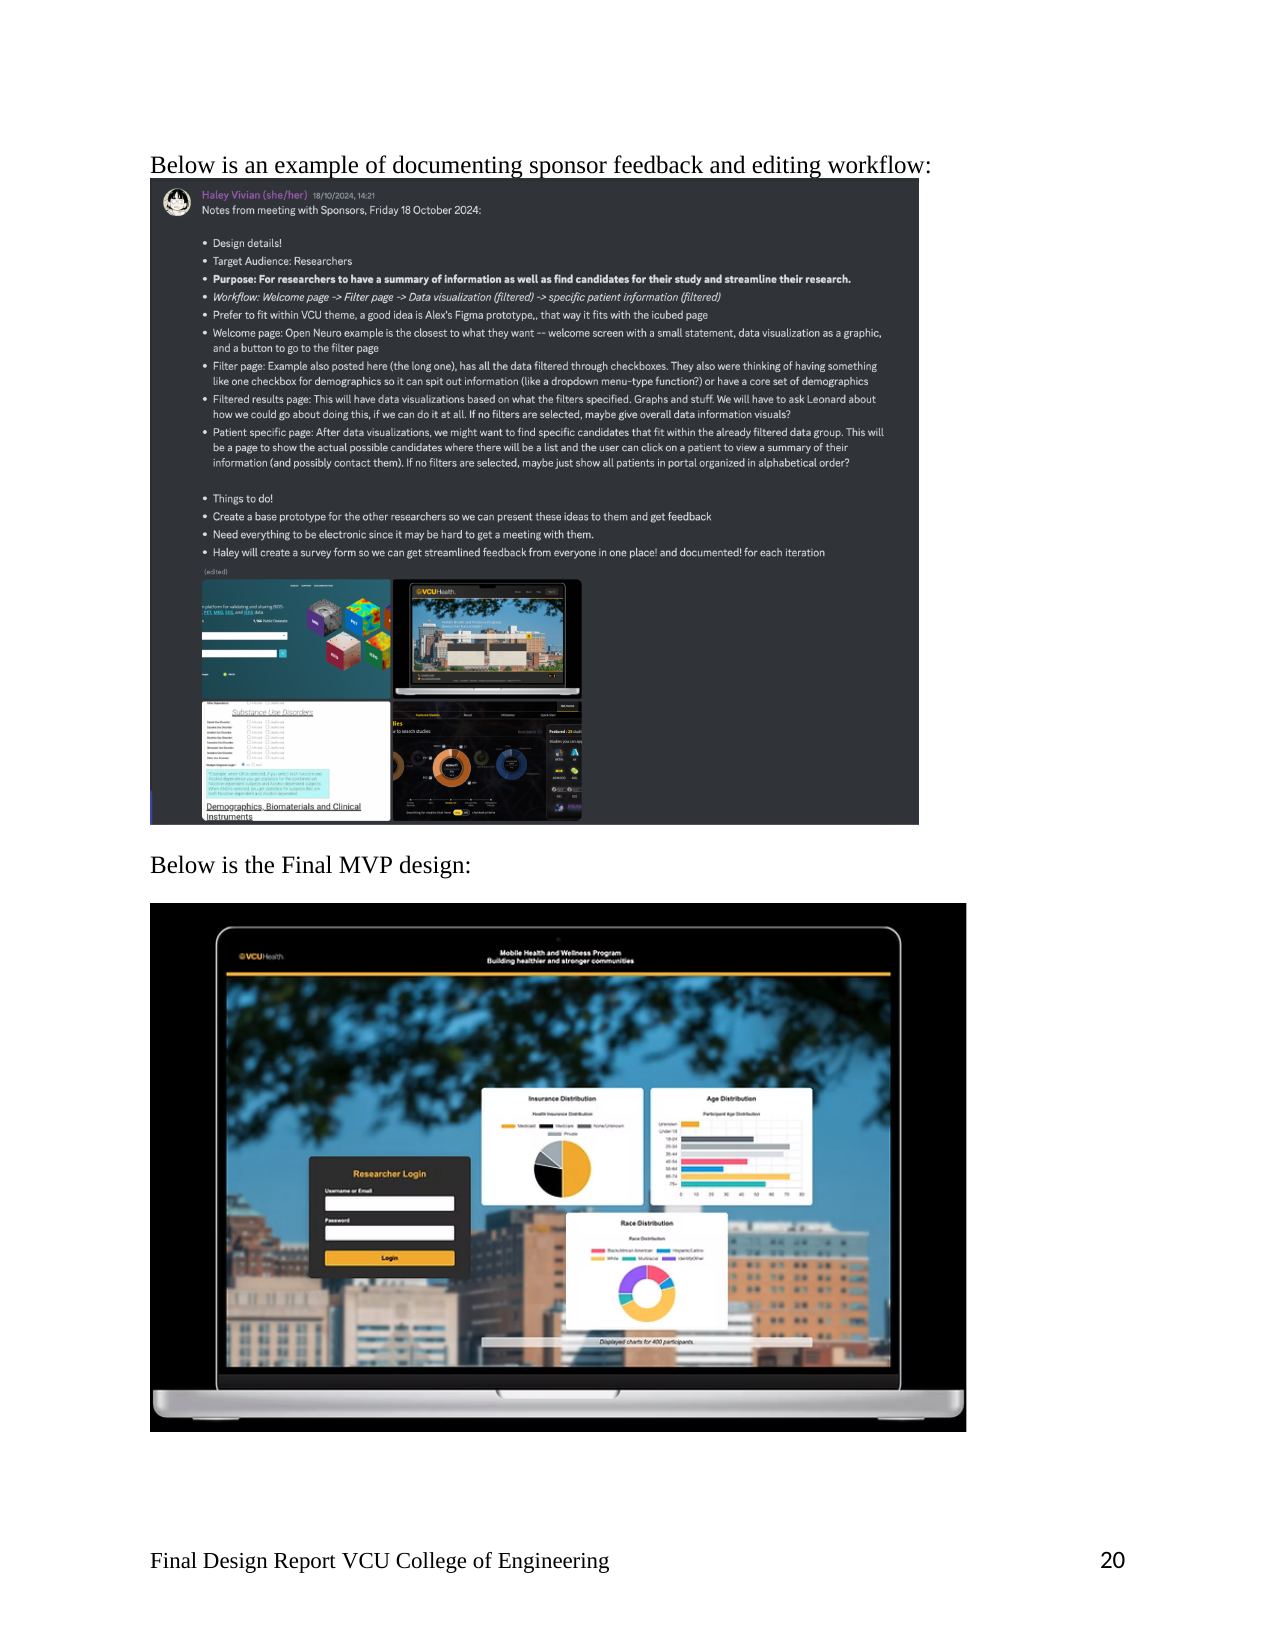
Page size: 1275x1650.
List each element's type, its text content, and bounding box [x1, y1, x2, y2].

text Below is the Final MVP design: [150, 850, 1125, 879]
picture [150, 178, 919, 825]
picture [150, 903, 967, 1432]
